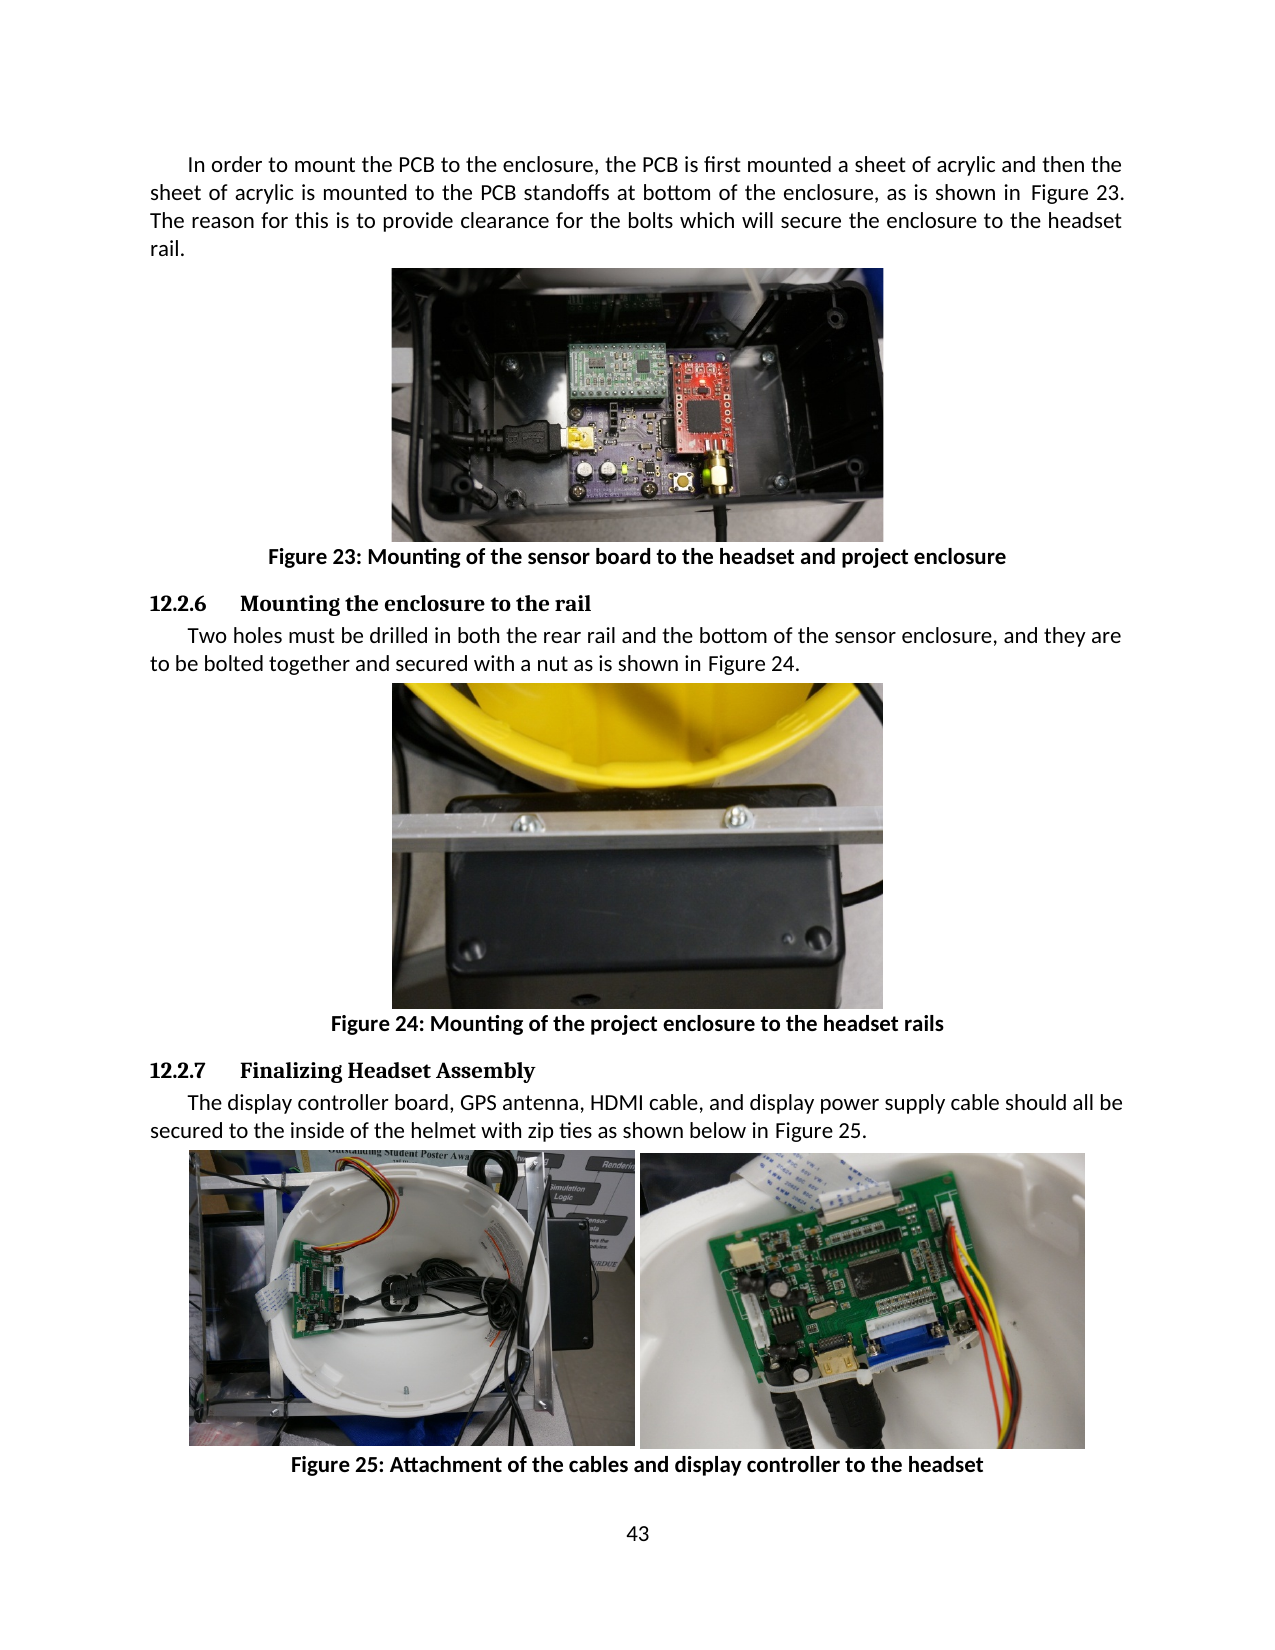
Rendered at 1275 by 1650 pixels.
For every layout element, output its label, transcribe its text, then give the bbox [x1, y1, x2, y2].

subtitle Mounting the enclosure to the rail [150, 591, 1125, 617]
picture [391, 268, 884, 542]
picture [640, 1153, 1085, 1449]
picture [392, 683, 883, 1009]
text Two holes must be drilled in both the rear rail and the bottom of the sensor enclosure, and they are to be bolted together and secured with a nut as is shown in Figure 22. [150, 621, 1125, 677]
picture [189, 1150, 635, 1446]
text In order to mount the PCB to the enclosure, the PCB is first mounted a sheet of acrylic and then the sheet of acrylic is mounted to the PCB standoffs at bottom of the enclosure, as is shown in Figure 21. The reason for this is to provide clearance for the bolts which will secure the enclosure to the headset rail. [150, 150, 1125, 262]
text The display controller board, GPS antenna, HDMI cable, and display power supply cable should all be secured to the inside of the helmet with zip ties as shown below in Figure 23. [150, 1088, 1125, 1144]
subtitle Finalizing Headset Assembly [150, 1058, 1125, 1084]
